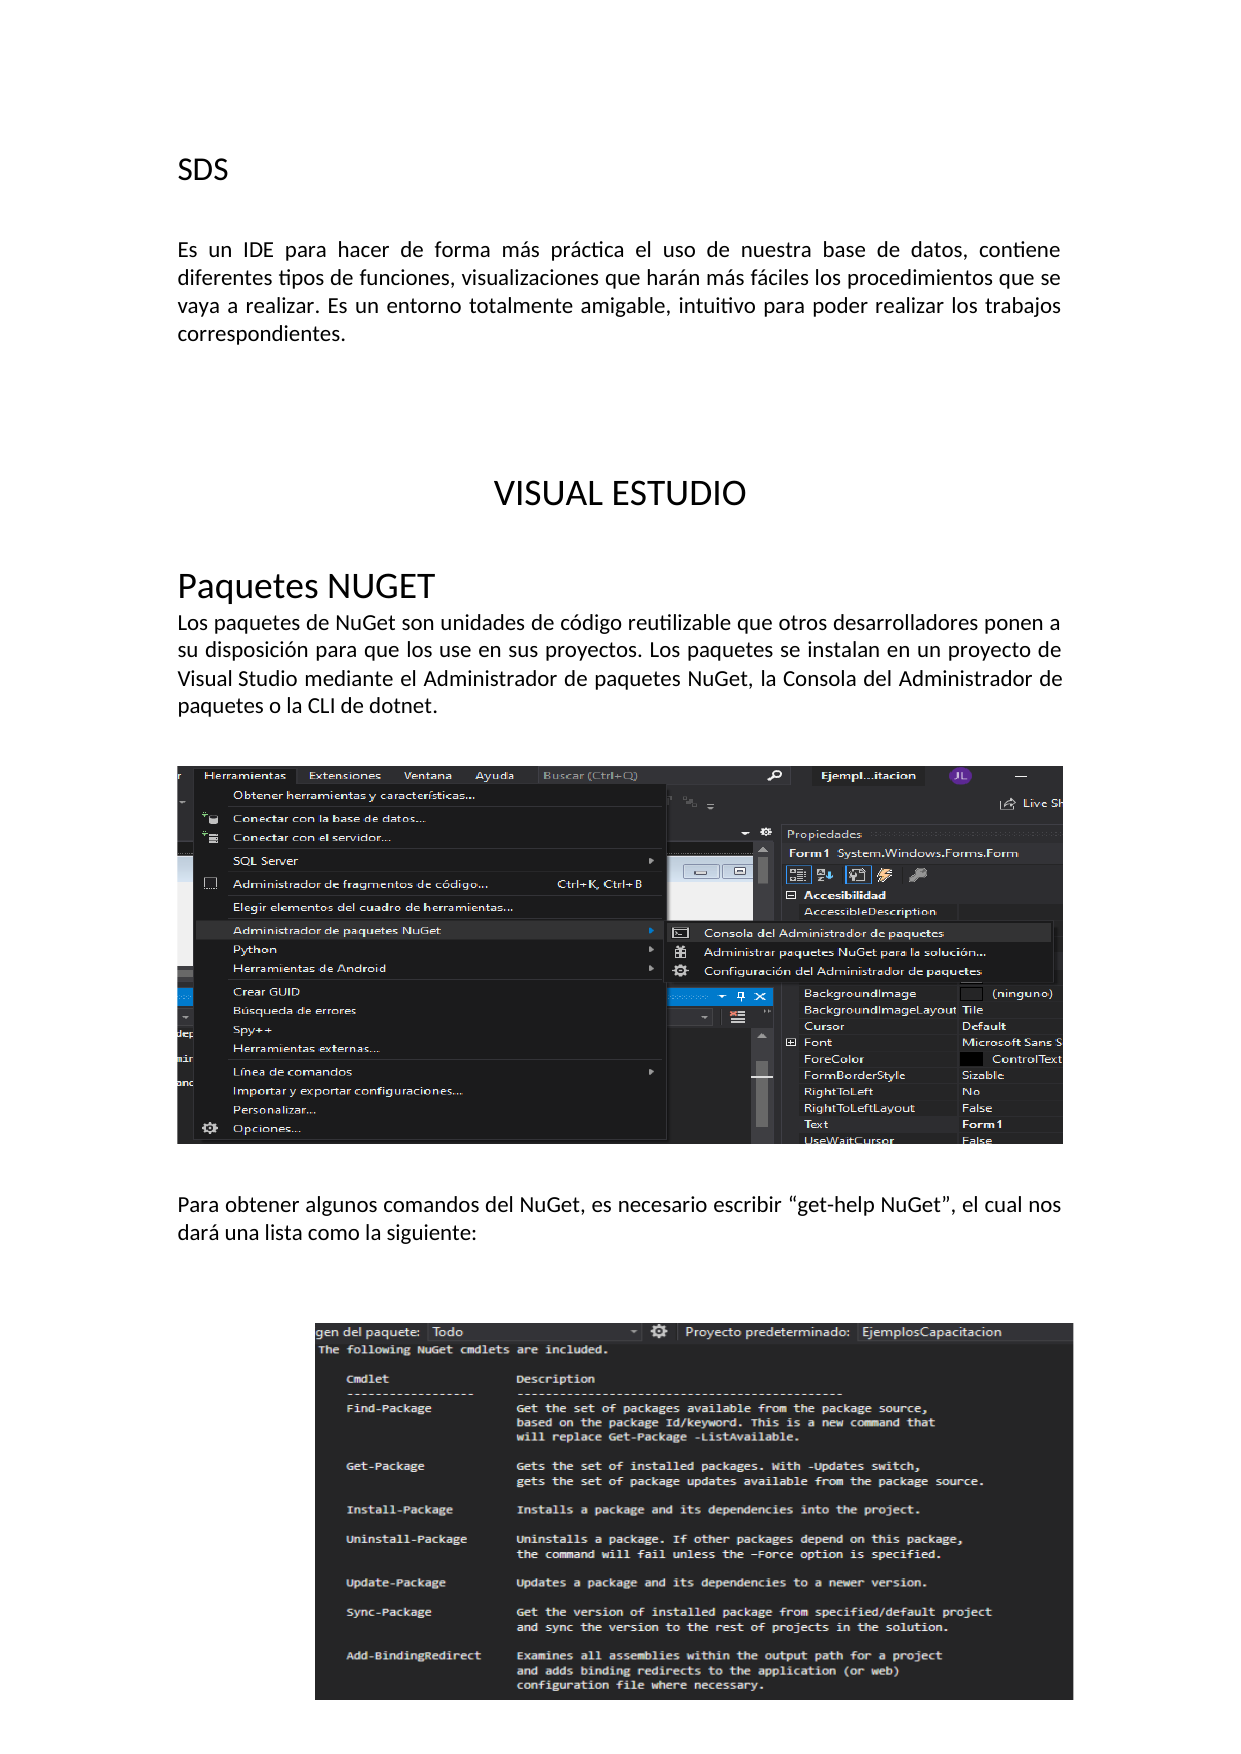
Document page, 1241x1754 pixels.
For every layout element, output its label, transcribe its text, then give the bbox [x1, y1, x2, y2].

picture [314, 1323, 1073, 1699]
text SDS [177, 148, 1063, 188]
text Es un IDE para hacer de forma más práctica el uso de nuestra base de datos, contiene diferentes tipos de funciones, visualizaciones que harán más fáciles los procedimientos que se vaya a realizar. Es un entorno totalmente amigable, intuitivo para poder realizar los trabajos correspondientes. [177, 235, 1063, 347]
text Paquetes NUGET [177, 562, 1063, 608]
text Para obtener algunos comandos del NuGet, es necesario escribir “get-help NuGet”, el cual nos dará una lista como la siguiente: [177, 1190, 1063, 1246]
text VISUAL ESTUDIO [177, 469, 1063, 515]
picture [177, 766, 1063, 1144]
text Los paquetes de NuGet son unidades de código reutilizable que otros desarrolladores ponen a su disposición para que los use en sus proyectos. Los paquetes se instalan en un proyecto de Visual Studio mediante el Administrador de paquetes NuGet, la Consola del Administrador de paquetes o la CLI de dotnet. [177, 608, 1063, 720]
